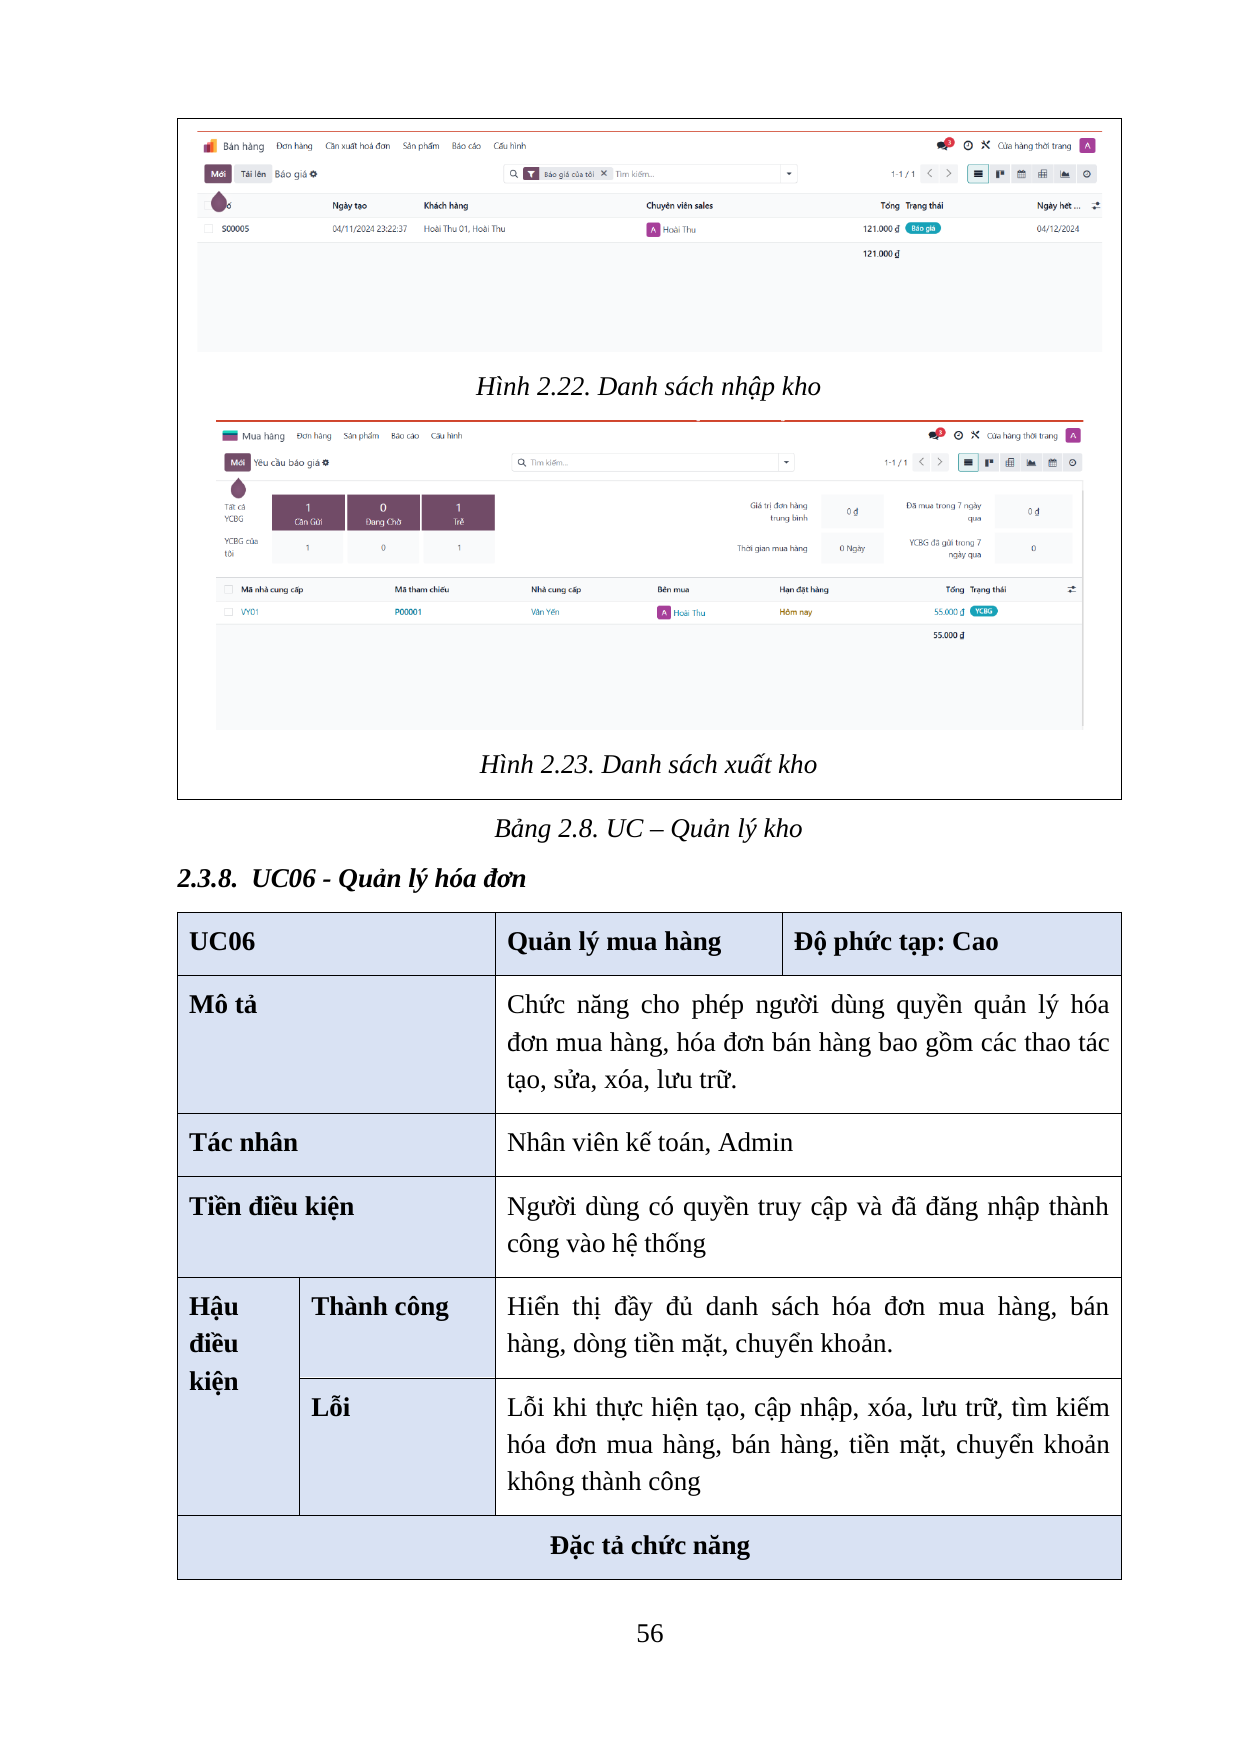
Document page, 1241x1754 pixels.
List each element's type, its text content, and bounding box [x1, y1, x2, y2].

table_header UC06 [178, 913, 495, 975]
table_cell Thành công [300, 1278, 495, 1377]
table_header Độ phức tạp: Cao [783, 913, 1121, 975]
table_cell Lỗi [300, 1379, 495, 1515]
table_cell Hình 2.21. Danh sách nhập kho Hình 2.22. Danh sách xuất kho [178, 119, 1121, 798]
table_cell Hậu điều kiện [178, 1278, 299, 1515]
text Bảng 2.8. UC – Quản lý kho [177, 812, 1122, 843]
picture [216, 420, 1084, 730]
picture [197, 131, 1103, 352]
table_cell Tiền điều kiện [178, 1177, 495, 1277]
table_cell Mô tả [178, 976, 495, 1113]
table_cell Nhân viên kế toán, Admin [496, 1114, 1121, 1176]
table_cell Tác nhân [178, 1114, 495, 1176]
table_cell Người dùng có quyền truy cập và đã đăng nhập thành công vào hệ thống [496, 1177, 1121, 1277]
table_cell Lỗi khi thực hiện tạo, cập nhập, xóa, lưu trữ, tìm kiếm hóa đơn mua hàng, bán hàng, tiền mặt, chuyển khoản không thành công [496, 1379, 1121, 1515]
table_cell Hiển thị đầy đủ danh sách hóa đơn mua hàng, bán hàng, dòng tiền mặt, chuyển khoản. [496, 1278, 1121, 1377]
table_cell Đặc tả chức năng [178, 1516, 1121, 1579]
subtitle UC06 - Quản lý hóa đơn [177, 862, 1122, 893]
table_header Quản lý mua hàng [496, 913, 782, 975]
table_cell Chức năng cho phép người dùng quyền quản lý hóa đơn mua hàng, hóa đơn bán hàng bao gồm các thao tác tạo, sửa, xóa, lưu trữ. [496, 976, 1121, 1113]
